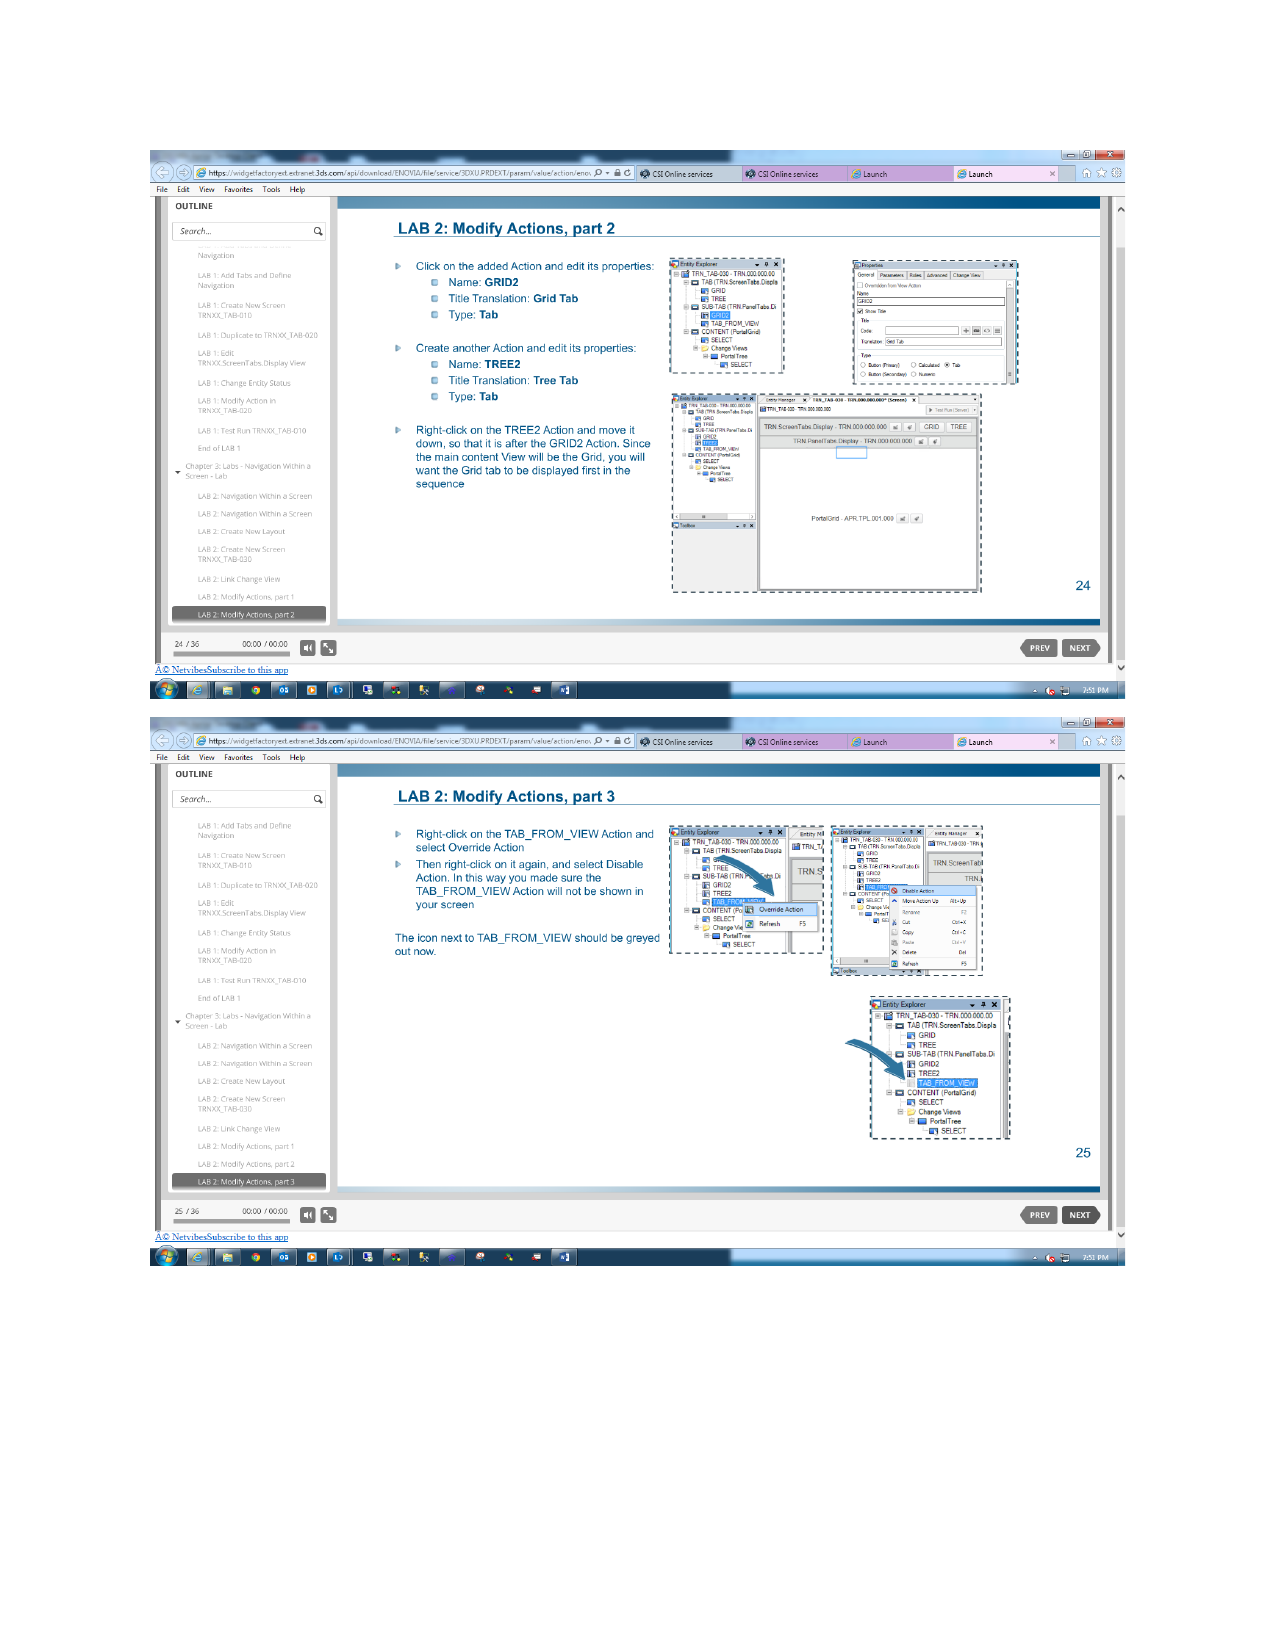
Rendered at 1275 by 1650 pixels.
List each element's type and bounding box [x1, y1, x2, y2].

picture [150, 150, 1125, 699]
picture [150, 717, 1125, 1266]
